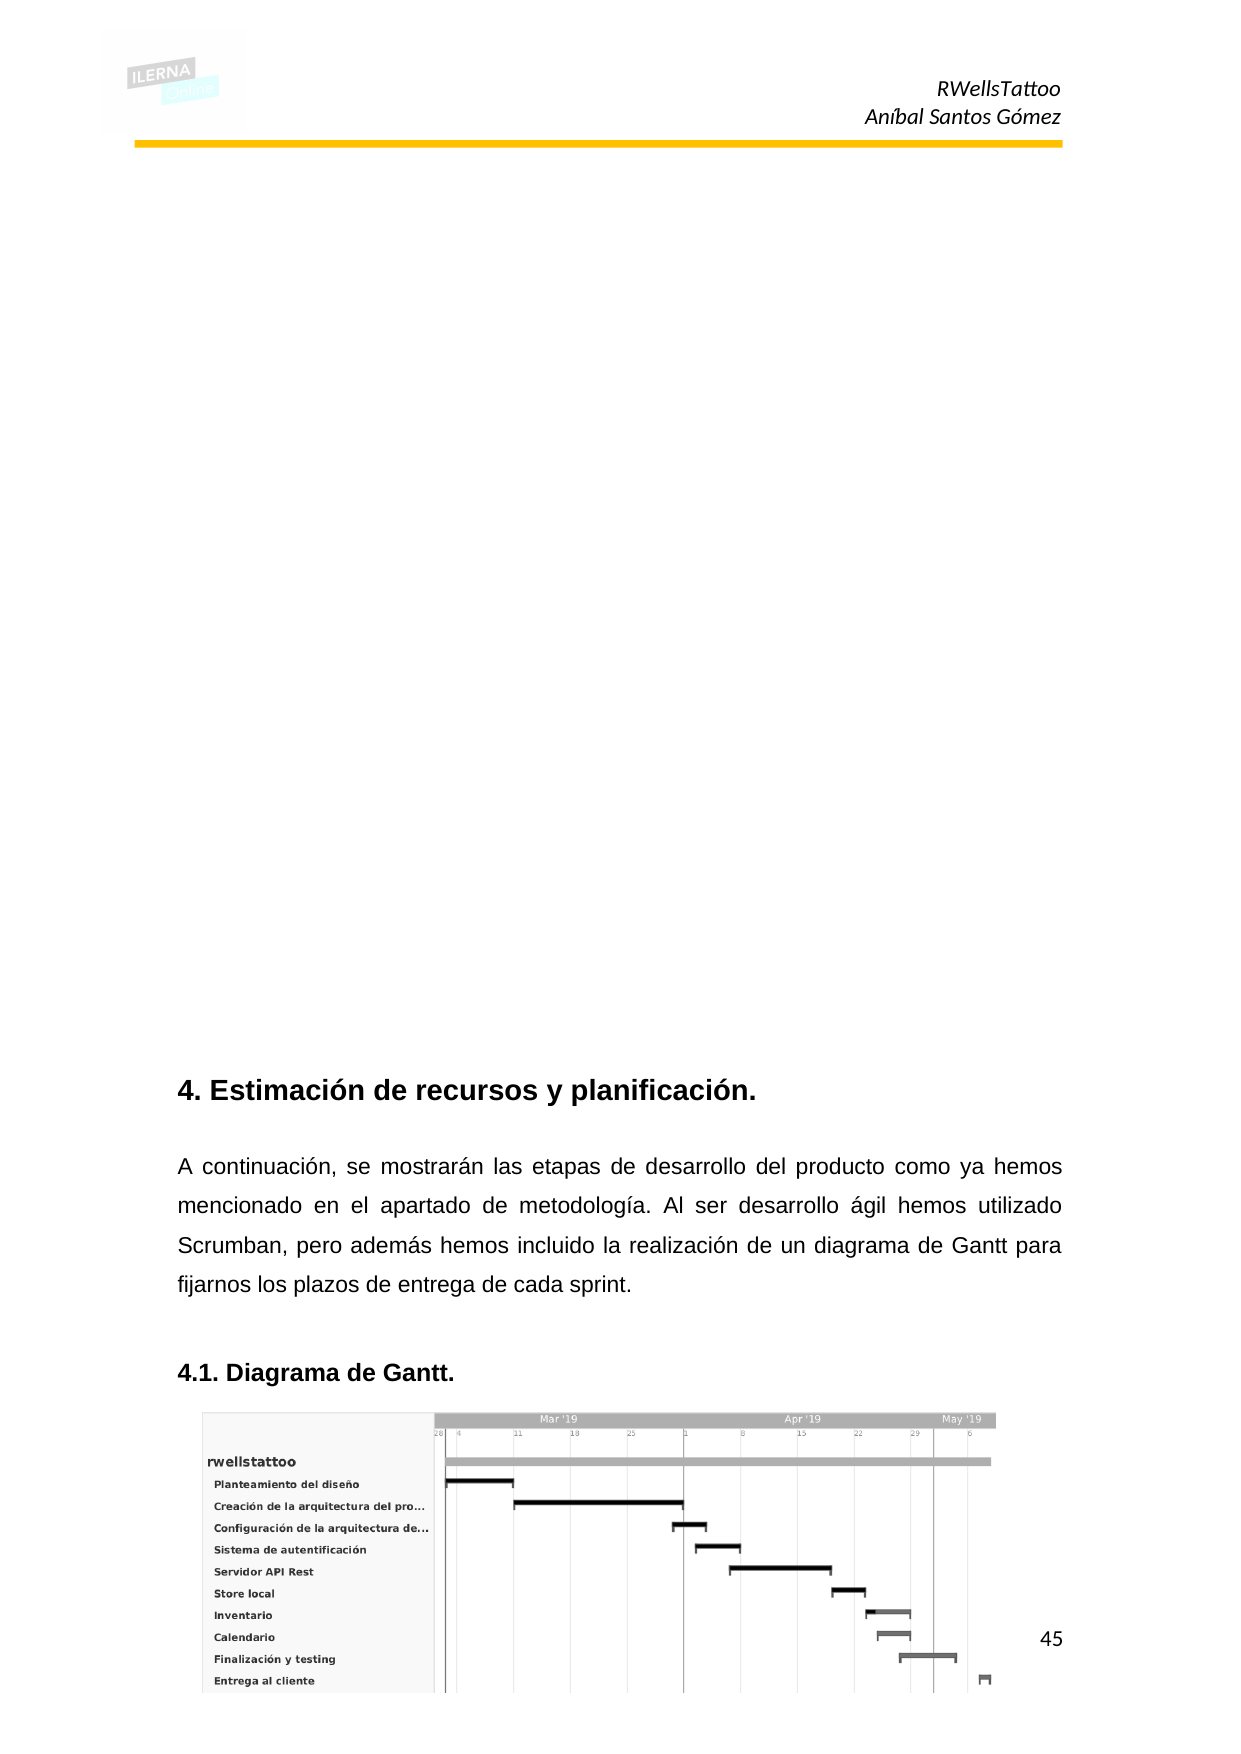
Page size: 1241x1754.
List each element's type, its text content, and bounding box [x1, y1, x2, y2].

subtitle 4.1. Diagrama de Gantt. [177, 1358, 1063, 1387]
text A continuación, se mostrarán las etapas de desarrollo del producto como ya hemos mencionado en el apartado de metodología. Al ser desarrollo ágil hemos utilizado Scrumban, pero además hemos incluido la realización de un diagrama de Gantt para fijarnos los plazos de entrega de cada sprint. [177, 1153, 1063, 1297]
subtitle 4. Estimación de recursos y planificación. [177, 1073, 1063, 1107]
picture [200, 1412, 995, 1692]
